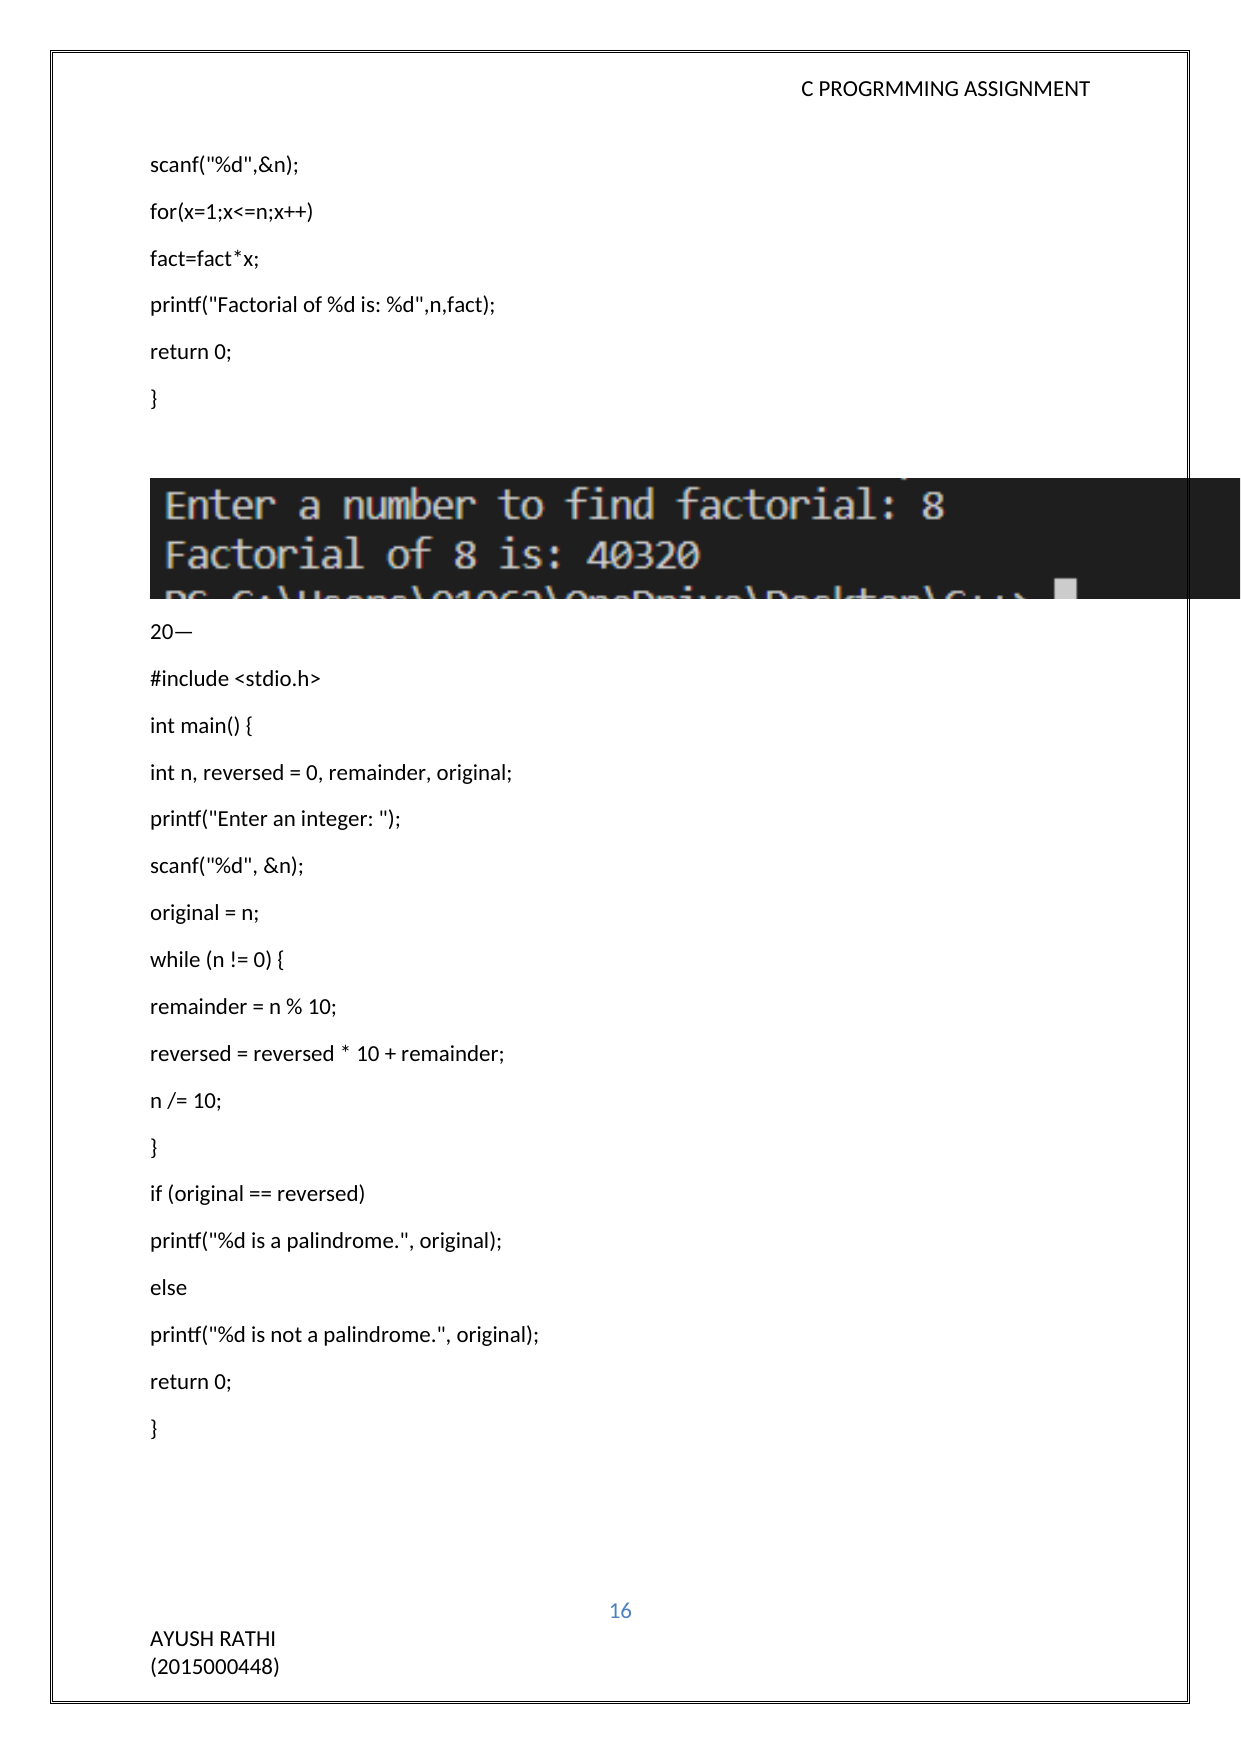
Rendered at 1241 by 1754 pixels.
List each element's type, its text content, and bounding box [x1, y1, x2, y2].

picture [150, 478, 1187, 599]
text scanf("%d",&n); [150, 150, 1090, 178]
text } [150, 1414, 1090, 1442]
text fact=fact*x; [150, 244, 1090, 272]
text } [150, 384, 1090, 412]
text int n, reversed = 0, remainder, original; [150, 758, 1090, 786]
text reversed = reversed * 10 + remainder; [150, 1039, 1090, 1067]
text remainder = n % 10; [150, 992, 1090, 1020]
text #include <stdio.h> [150, 664, 1090, 692]
text printf("Enter an integer: "); [150, 804, 1090, 832]
text printf("%d is not a palindrome.", original); [150, 1320, 1090, 1348]
text while (n != 0) { [150, 945, 1090, 973]
text for(x=1;x<=n;x++) [150, 197, 1090, 225]
text 20— [150, 617, 1090, 645]
text return 0; [150, 337, 1090, 366]
text else [150, 1273, 1090, 1301]
text if (original == reversed) [150, 1179, 1090, 1207]
text scanf("%d", &n); [150, 851, 1090, 879]
text } [150, 1133, 1090, 1161]
text return 0; [150, 1367, 1090, 1395]
text n /= 10; [150, 1086, 1090, 1114]
text original = n; [150, 898, 1090, 926]
picture [1190, 478, 1241, 599]
text printf("Factorial of %d is: %d",n,fact); [150, 291, 1090, 319]
text int main() { [150, 711, 1090, 739]
text printf("%d is a palindrome.", original); [150, 1226, 1090, 1254]
